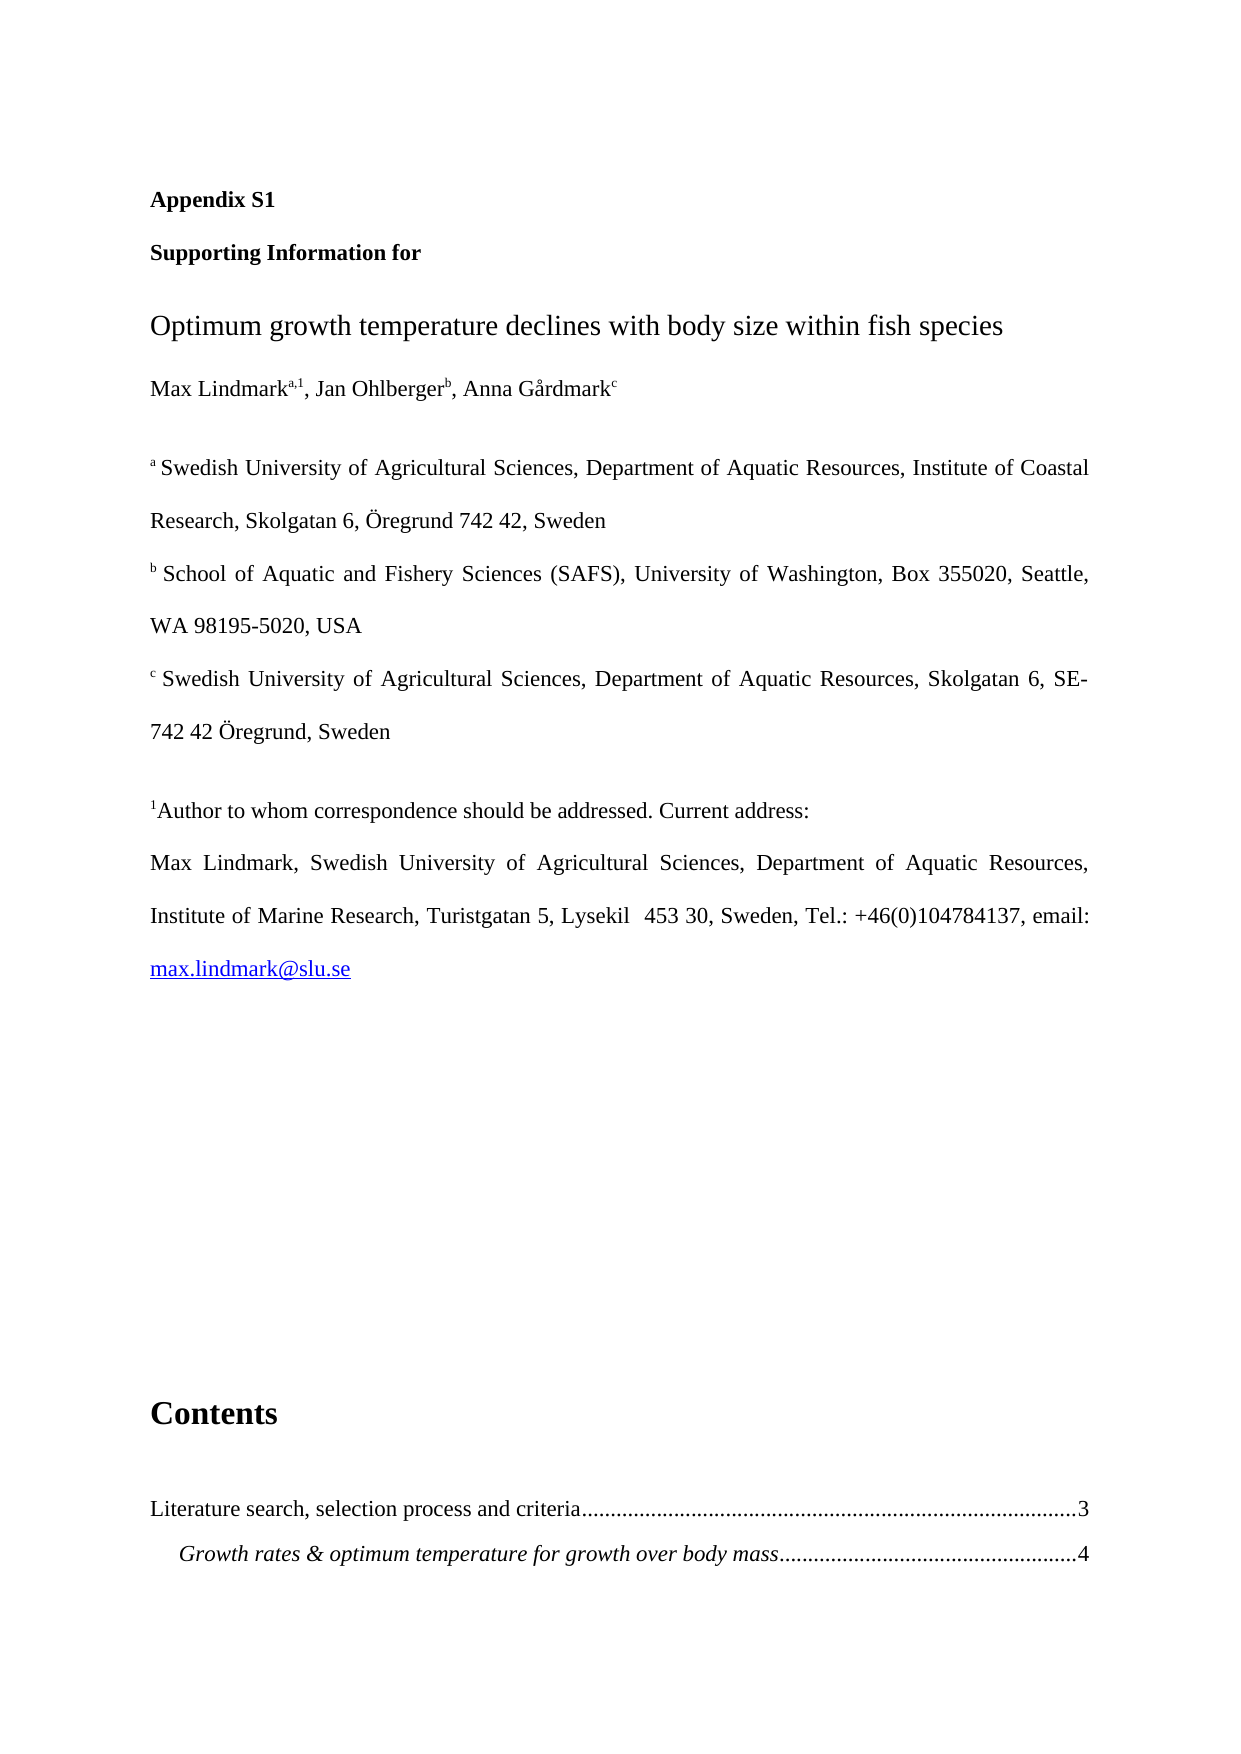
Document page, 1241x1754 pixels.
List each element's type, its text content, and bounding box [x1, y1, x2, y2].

text Supporting Information for [150, 239, 1090, 265]
text a Swedish University of Agricultural Sciences, Department of Aquatic Resources, Institute of Coastal Research, Skolgatan 6, Öregrund 742 42, Sweden [150, 454, 1090, 533]
text c Swedish University of Agricultural Sciences, Department of Aquatic Resources, Skolgatan 6, SE-742 42 Öregrund, Sweden [150, 665, 1090, 744]
text Appendix S1 [150, 186, 1090, 212]
text b School of Aquatic and Fishery Sciences (SAFS), University of Washington, Box 355020, Seattle, WA 98195-5020, USA [150, 559, 1090, 639]
text Max Lindmark, Swedish University of Agricultural Sciences, Department of Aquatic Resources, Institute of Marine Research, Turistgatan 5, Lysekil 453 30, Sweden, Tel.: +46(0)104784137, email: max.lindmark@slu.se [150, 849, 1090, 981]
text Optimum growth temperature declines with body size within fish species [150, 308, 1090, 342]
text Max Lindmarka,1, Jan Ohlbergerb, Anna Gårdmarkc [150, 375, 1090, 401]
text 1Author to whom correspondence should be addressed. Current address: [150, 797, 1090, 823]
